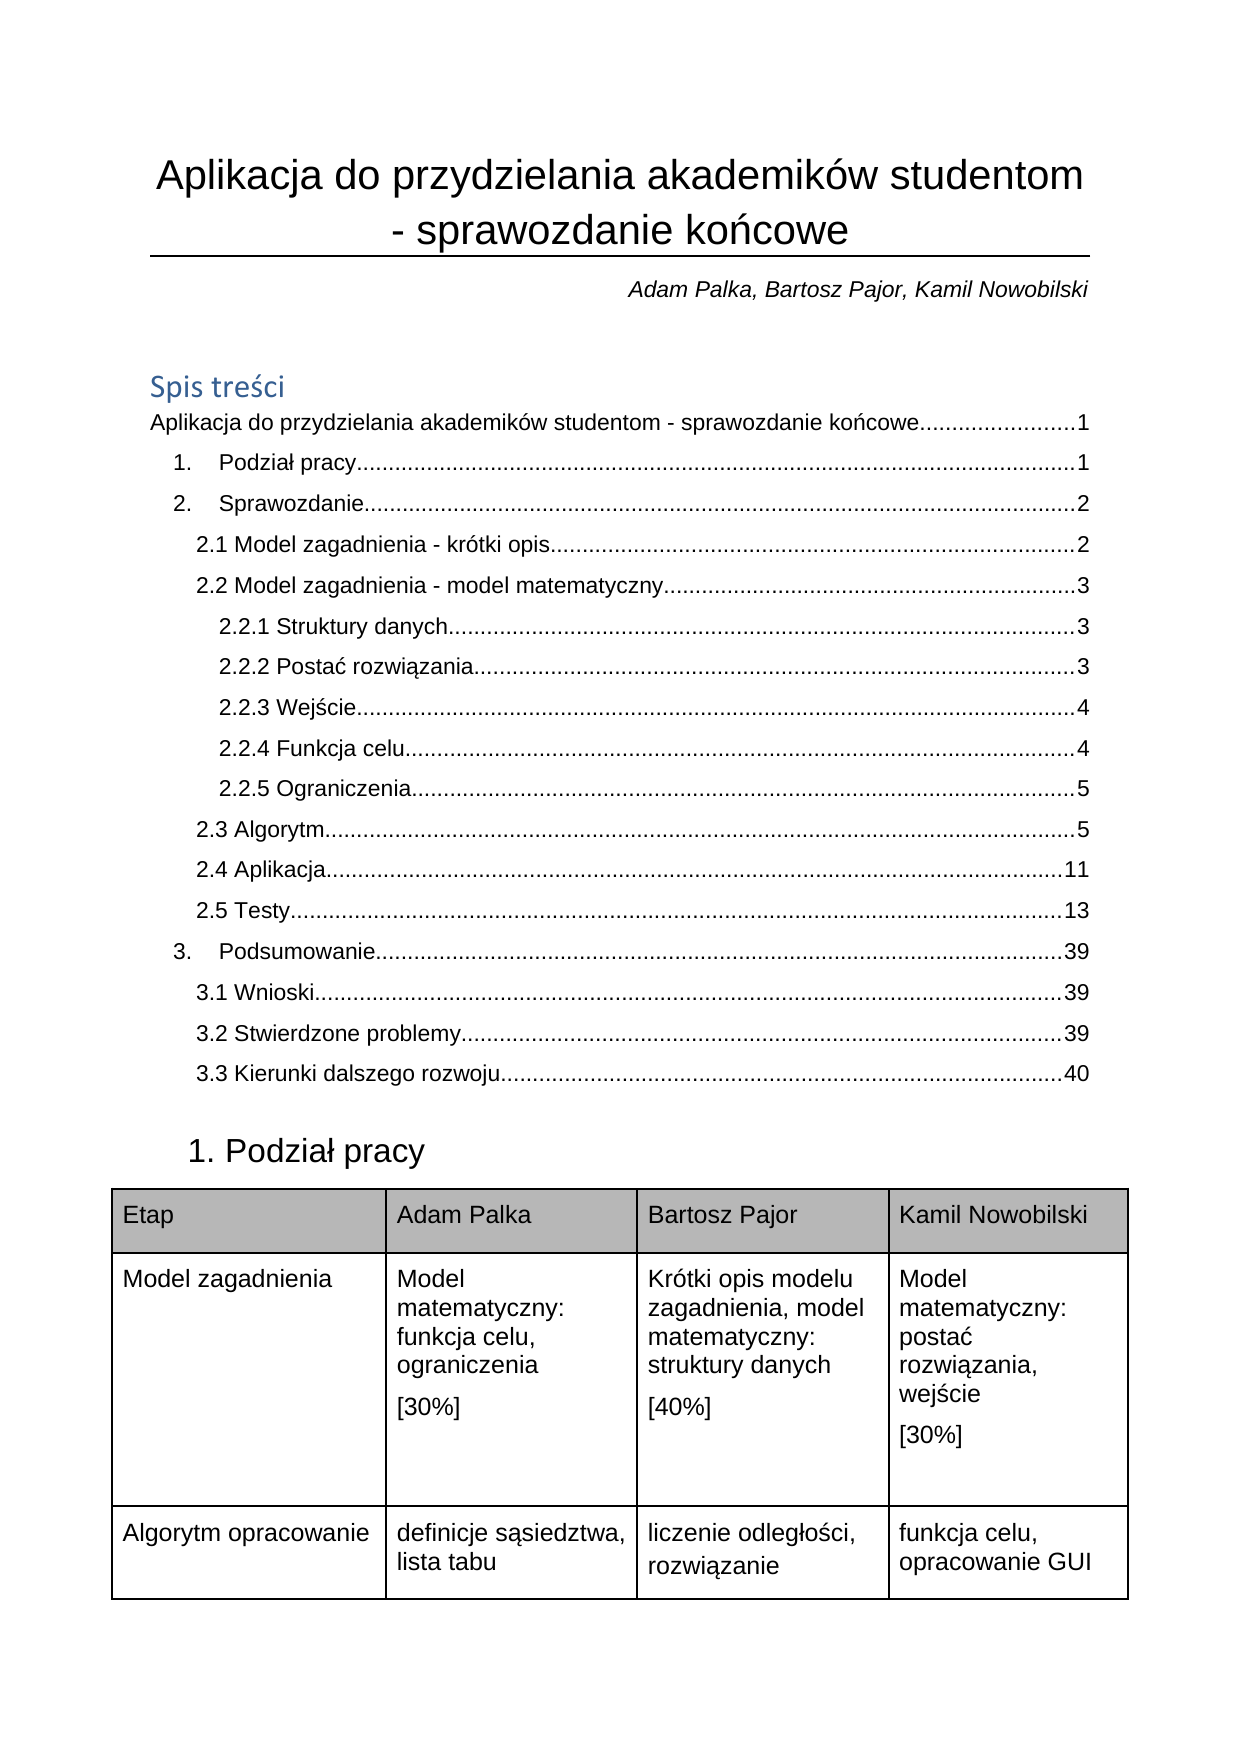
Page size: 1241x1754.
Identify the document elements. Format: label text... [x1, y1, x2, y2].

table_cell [638, 1507, 888, 1598]
table_cell Model zagadnienia [113, 1254, 385, 1505]
table_header Etap [113, 1190, 385, 1252]
subtitle Aplikacja do przydzielania akademików studentom - sprawozdanie końcowe [150, 150, 1090, 255]
text Adam Palka, Bartosz Pajor, Kamil Nowobilski [150, 276, 1090, 303]
table_cell Model matematyczny: postać rozwiązania, wejście [30%] [890, 1254, 1127, 1505]
table_cell Krótki opis modelu zagadnienia, model matematyczny: struktury danych [40%] [638, 1254, 888, 1505]
table_cell Model matematyczny: funkcja celu, ograniczenia [30%] [387, 1254, 636, 1505]
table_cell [890, 1507, 1127, 1598]
table_header Kamil Nowobilski [890, 1190, 1127, 1252]
table_header Bartosz Pajor [638, 1190, 888, 1252]
subtitle Podział pracy [187, 1131, 1090, 1169]
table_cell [387, 1507, 636, 1598]
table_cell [113, 1507, 385, 1598]
table_header Adam Palka [387, 1190, 636, 1252]
